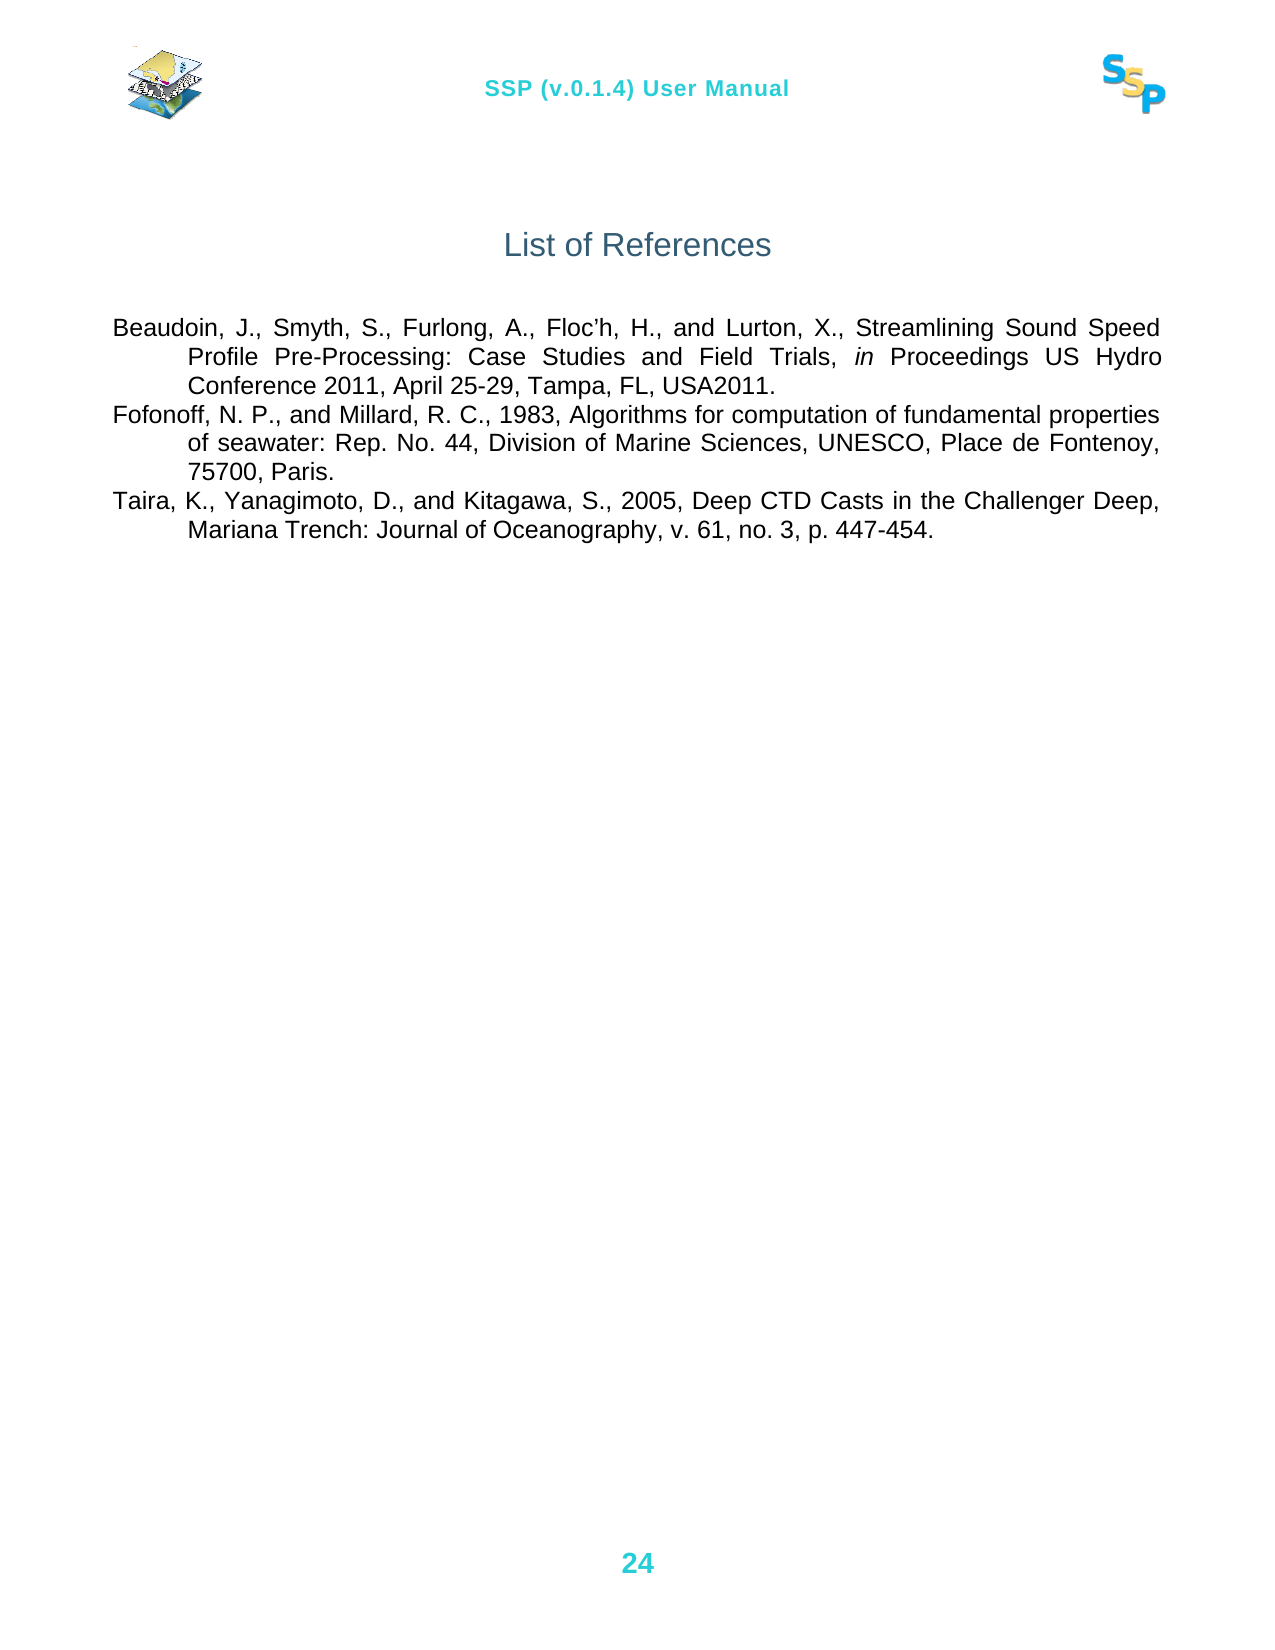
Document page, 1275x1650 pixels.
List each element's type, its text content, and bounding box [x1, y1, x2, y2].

picture [1096, 46, 1172, 122]
subtitle List of References [112, 225, 1162, 263]
text Fofonoff, N. P., and Millard, R. C., 1983, Algorithms for computation of fundamental properties of seawater: Rep. No. 44, Division of Marine Sciences, UNESCO, Place de Fontenoy, 75700, Paris. [112, 400, 1162, 486]
text Taira, K., Yanagimoto, D., and Kitagawa, S., 2005, Deep CTD Casts in the Challenger Deep, Mariana Trench: Journal of Oceanography, v. 61, no. 3, p. 447-454. [112, 486, 1162, 543]
picture [117, 46, 218, 122]
text Beaudoin, J., Smyth, S., Furlong, A., Floc’h, H., and Lurton, X., Streamlining Sound Speed Profile Pre-Processing: Case Studies and Field Trials, in Proceedings US Hydro Conference 2011, April 25-29, Tampa, FL, USA2011. [112, 313, 1162, 400]
